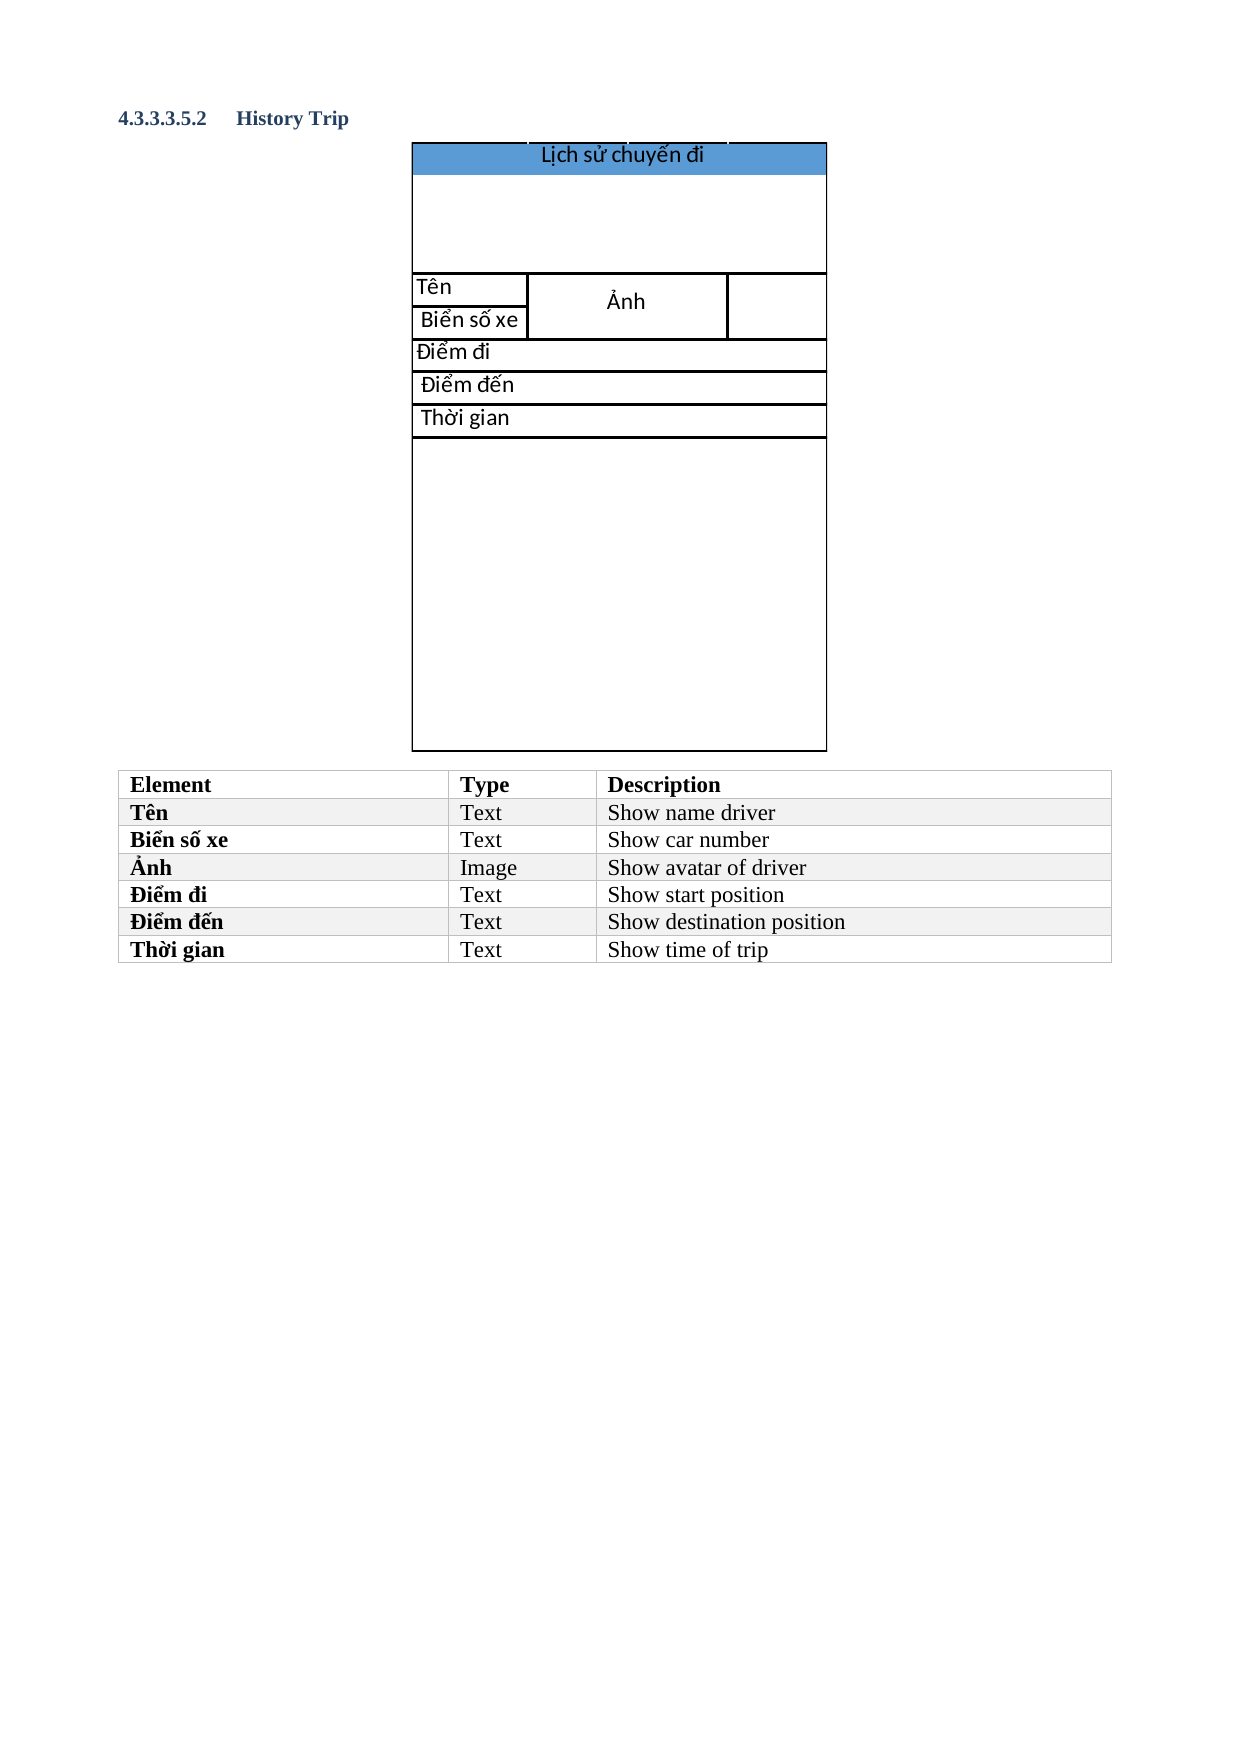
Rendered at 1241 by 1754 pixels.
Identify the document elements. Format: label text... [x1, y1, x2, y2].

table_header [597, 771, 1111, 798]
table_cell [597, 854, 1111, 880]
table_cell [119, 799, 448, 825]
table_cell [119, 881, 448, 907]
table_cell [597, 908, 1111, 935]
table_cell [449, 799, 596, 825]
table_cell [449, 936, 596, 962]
subtitle History Trip [118, 106, 1122, 130]
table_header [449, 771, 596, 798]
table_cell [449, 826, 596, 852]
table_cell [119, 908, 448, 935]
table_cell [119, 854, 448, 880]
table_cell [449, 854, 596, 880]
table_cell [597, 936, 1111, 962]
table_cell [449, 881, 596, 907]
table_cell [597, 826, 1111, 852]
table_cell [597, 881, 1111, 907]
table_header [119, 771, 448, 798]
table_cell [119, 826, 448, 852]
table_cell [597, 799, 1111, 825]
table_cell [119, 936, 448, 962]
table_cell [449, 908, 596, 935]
